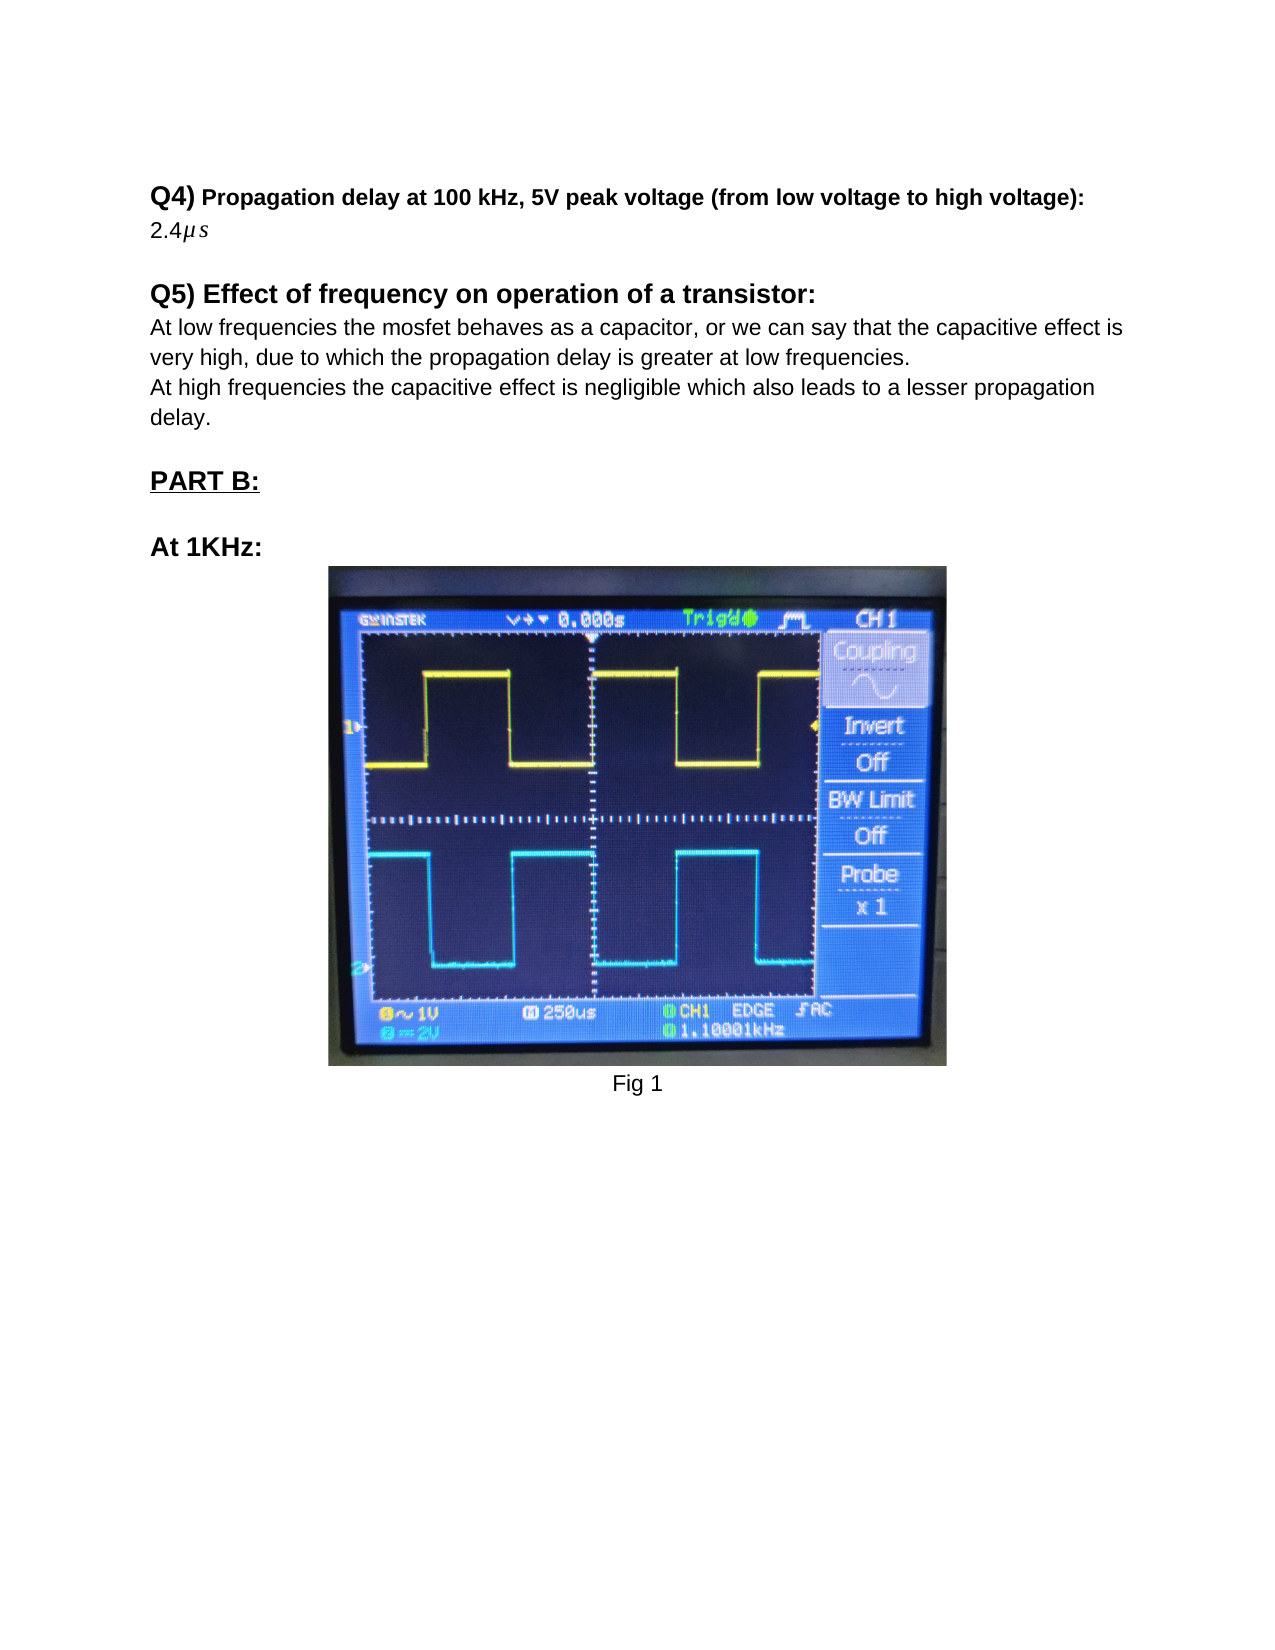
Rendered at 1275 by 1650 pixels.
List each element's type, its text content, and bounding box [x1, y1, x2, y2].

text At 1KHz: [150, 531, 1125, 562]
text Q5) Effect of frequency on operation of a transistor: [150, 278, 1125, 309]
text Q4) Propagation delay at 100 kHz, 5V peak voltage (from low voltage to high voltage): [150, 180, 1125, 211]
picture [328, 566, 947, 1066]
text Fig 1 [150, 1070, 1125, 1096]
text PART B: [150, 465, 1125, 496]
text 2.4 [150, 216, 1125, 244]
text At high frequencies the capacitive effect is negligible which also leads to a lesser propagation delay. [150, 374, 1125, 431]
text At low frequencies the mosfet behaves as a capacitor, or we can say that the capacitive effect is very high, due to which the propagation delay is greater at low frequencies. [150, 314, 1125, 370]
